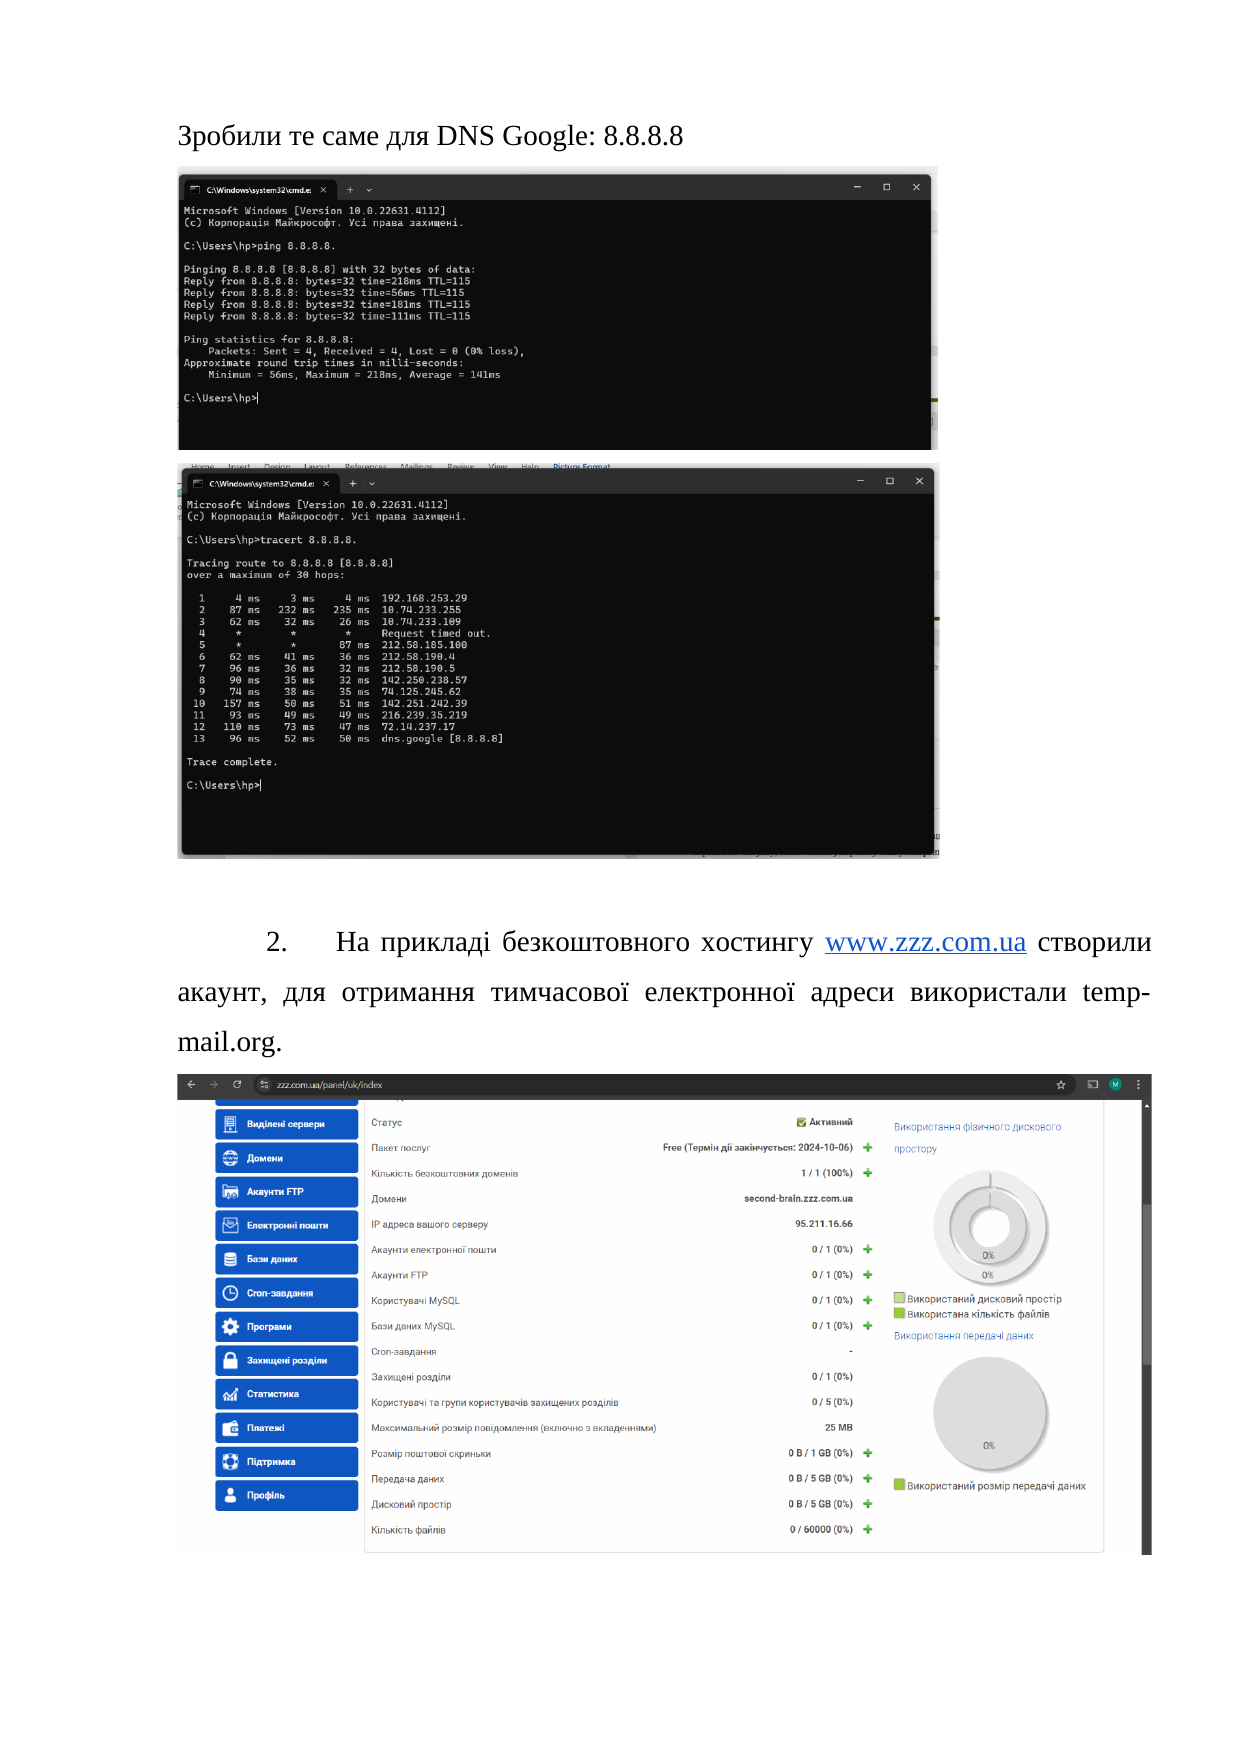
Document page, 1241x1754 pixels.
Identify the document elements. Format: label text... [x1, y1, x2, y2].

picture [177, 166, 938, 450]
picture [177, 1074, 1152, 1555]
picture [177, 463, 940, 859]
list На прикладі безкоштовного хостингу www.zzz.com.ua створили акаунт, для отримання тимчасової електронної адреси використали temp-mail.org. [177, 924, 1152, 1058]
